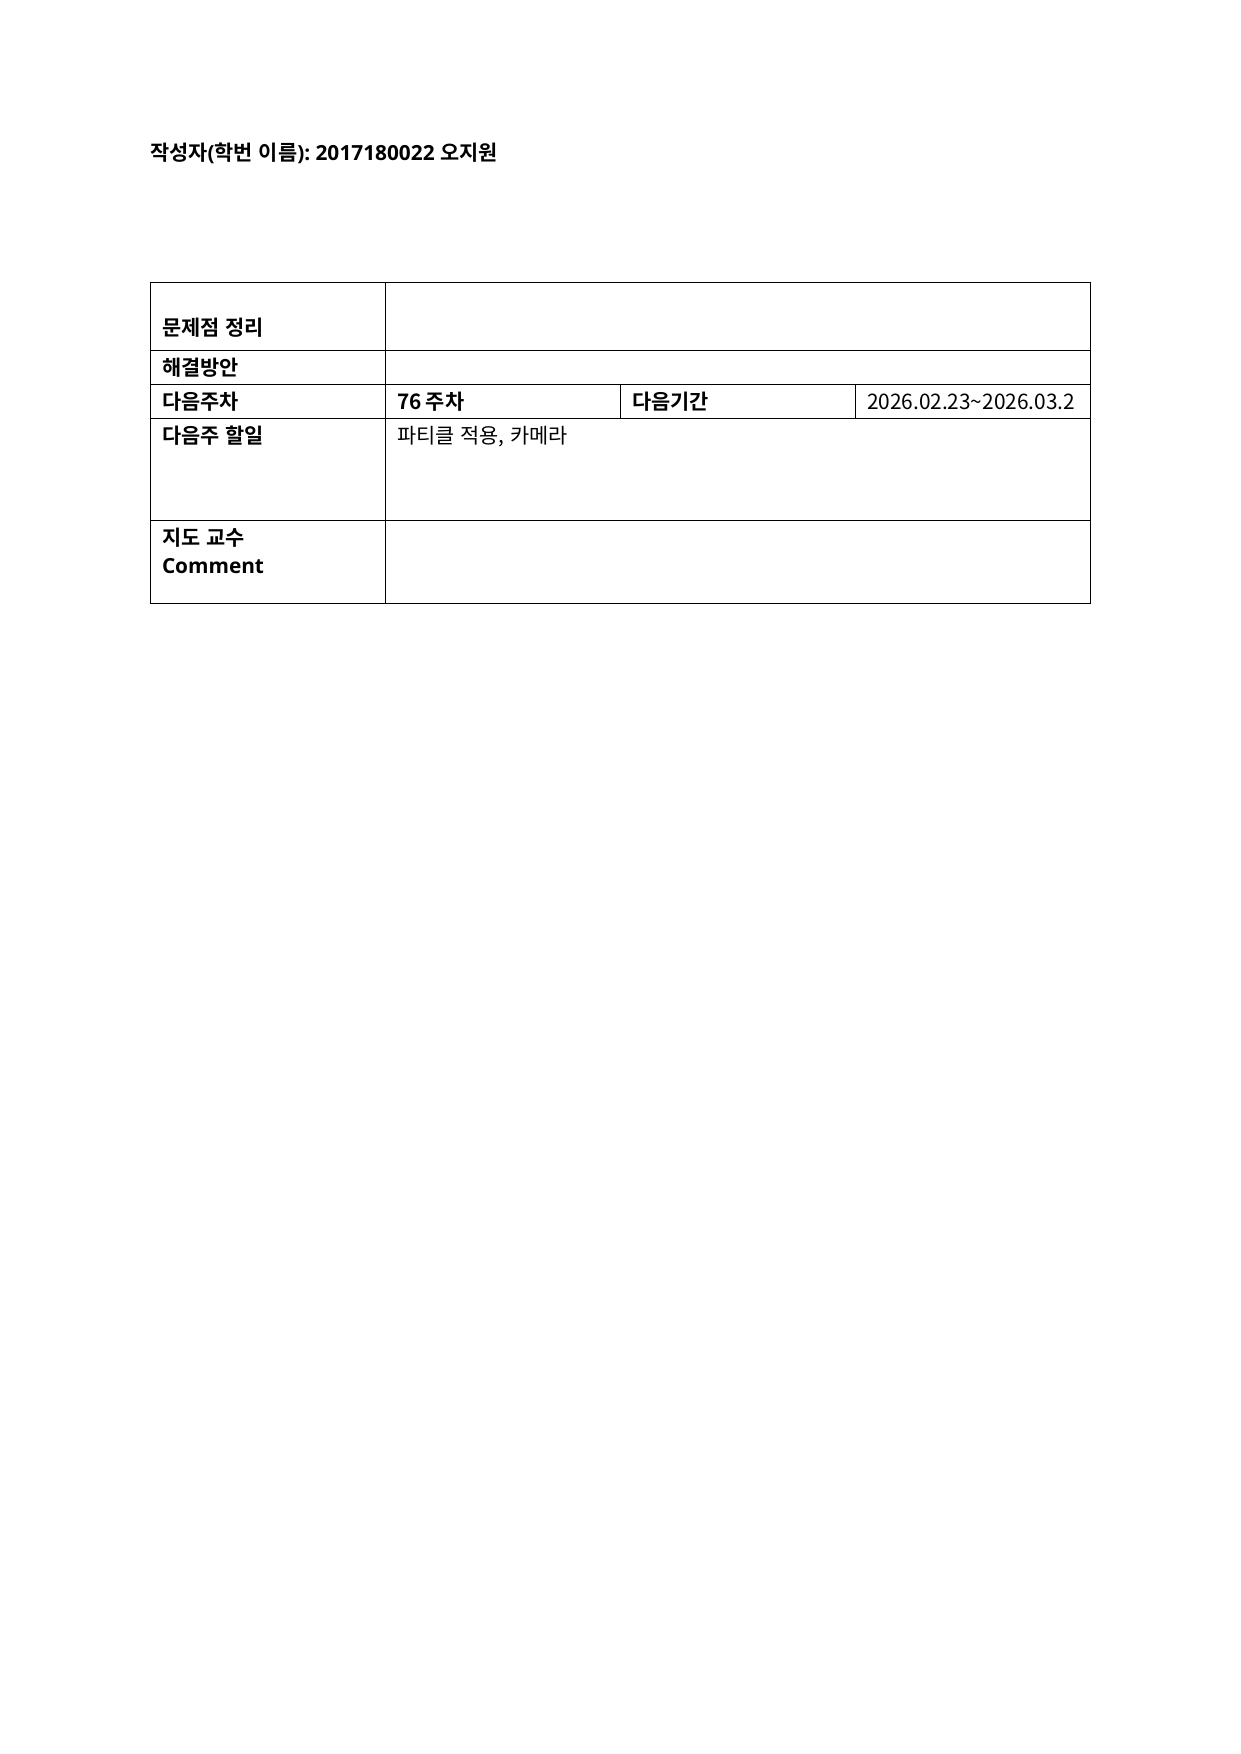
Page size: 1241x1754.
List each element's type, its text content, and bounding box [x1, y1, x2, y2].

table_cell 해결방안 [151, 351, 385, 384]
table_cell 파티클 적용, 카메라 [386, 419, 1090, 520]
table_cell 다음기간 [621, 385, 855, 418]
table_cell 지도 교수 Comment [151, 521, 385, 603]
table_cell 76주차 [386, 385, 620, 418]
table_cell 2026.02.23~2026.03.2 [856, 385, 1090, 418]
table_header 문제점 정리 [151, 283, 385, 350]
table_cell 다음주차 [151, 385, 385, 418]
table_cell [386, 521, 1090, 603]
table_cell 다음주 할일 [151, 419, 385, 520]
table_header [386, 283, 1090, 350]
table_cell [386, 351, 1090, 384]
